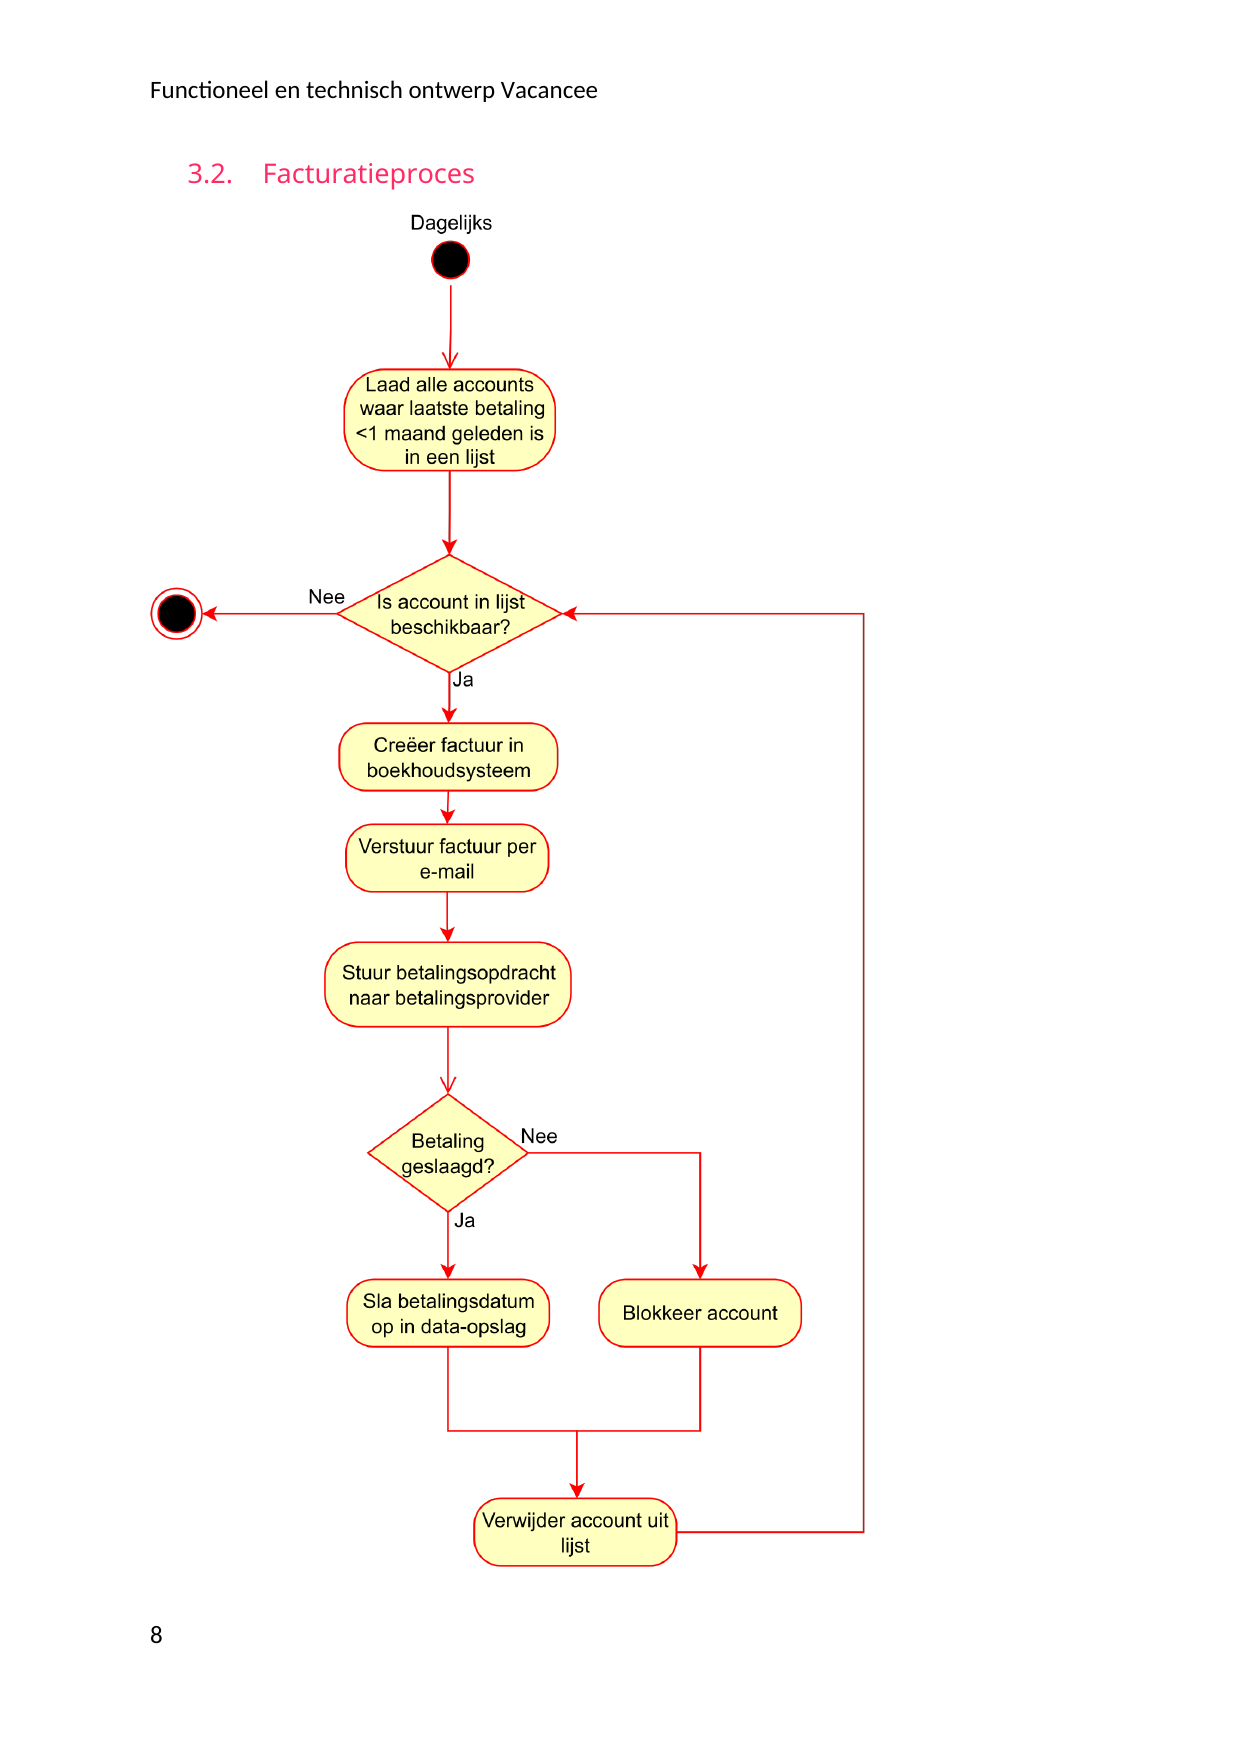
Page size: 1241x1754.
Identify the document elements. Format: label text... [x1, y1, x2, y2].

picture [150, 209, 878, 1569]
subtitle Facturatieproces [187, 154, 1090, 191]
